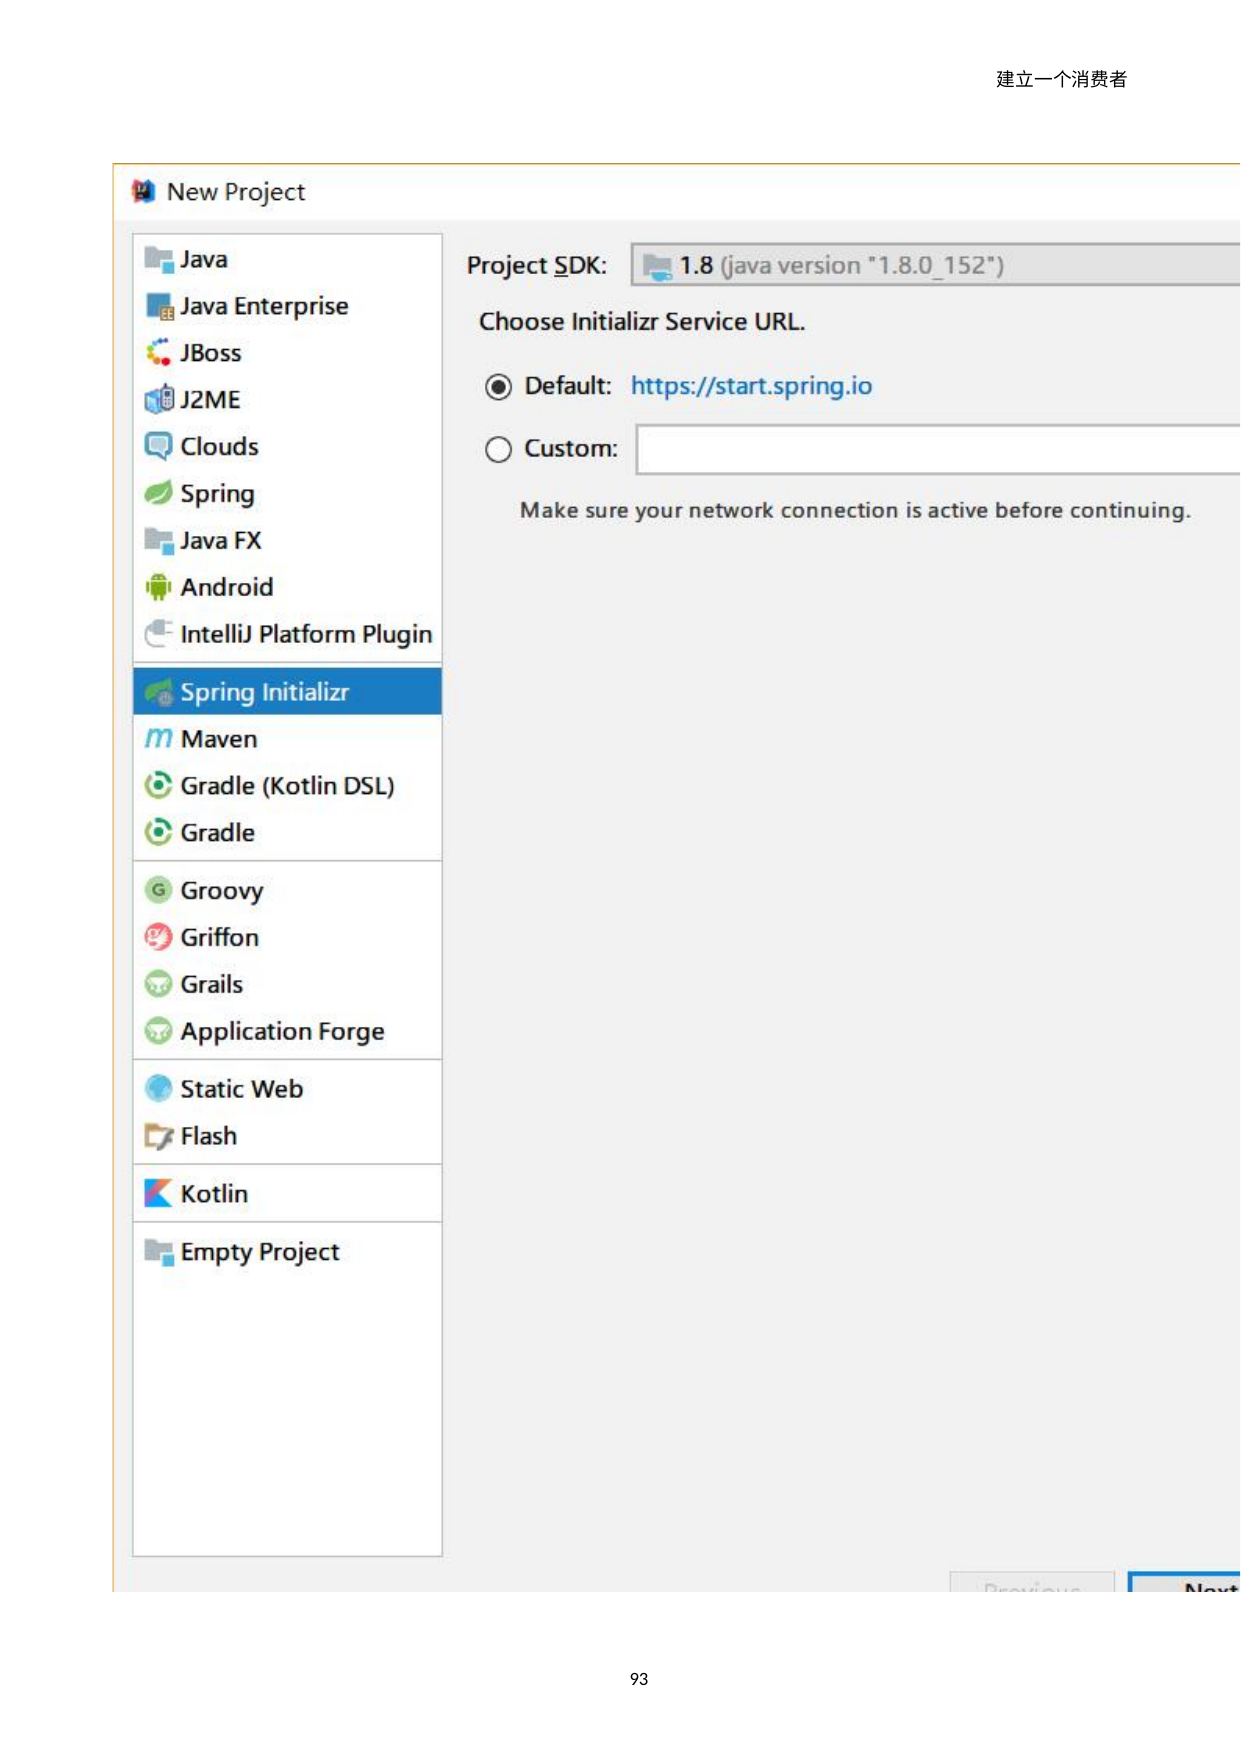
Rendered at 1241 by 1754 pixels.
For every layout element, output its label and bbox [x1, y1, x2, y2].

picture [112, 163, 1241, 1592]
